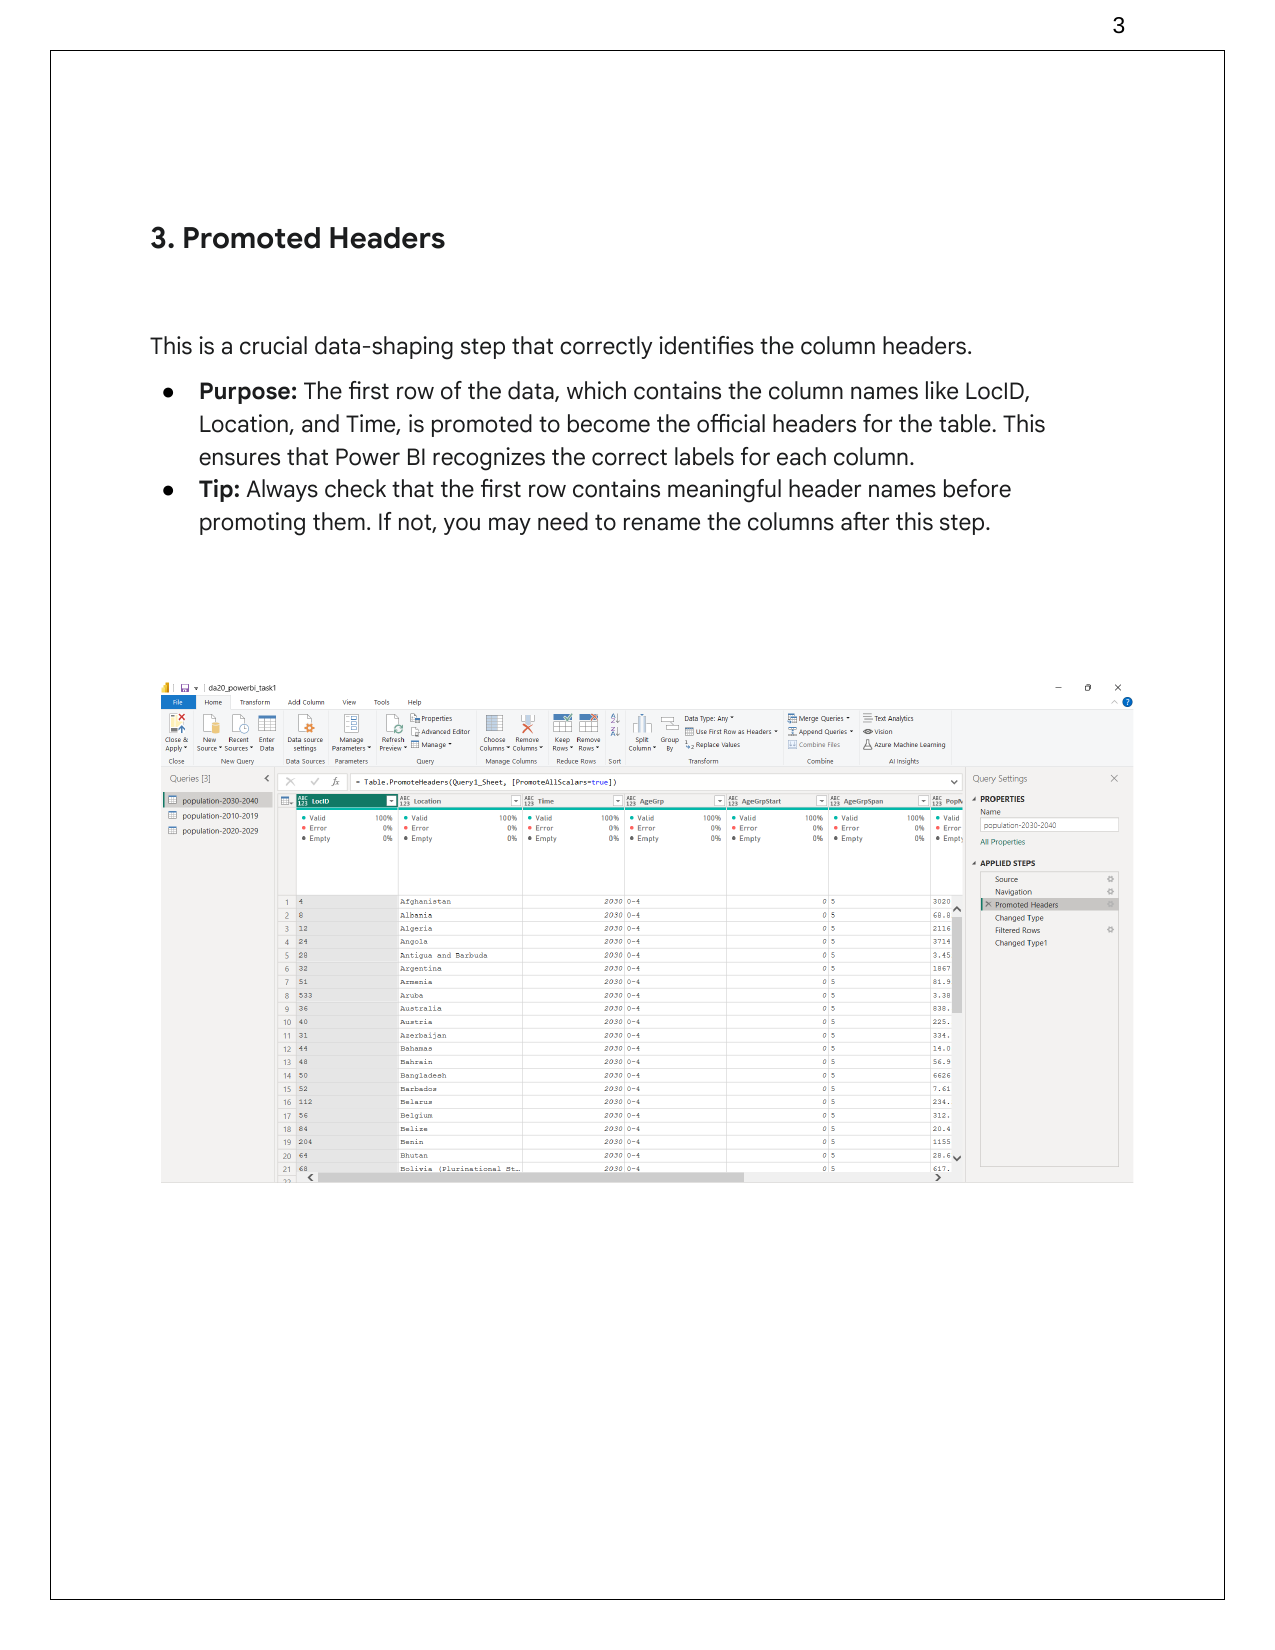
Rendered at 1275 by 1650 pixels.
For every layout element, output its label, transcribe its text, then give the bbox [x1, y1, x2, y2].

picture [161, 680, 1134, 1183]
subtitle 3. Promoted Headers [150, 220, 1125, 257]
text This is a crucial data-shaping step that correctly identifies the column headers. [150, 332, 1125, 361]
list Tip: Always check that the first row contains meaningful header names before promoting them. If not, you may need to rename the columns after this step. [161, 475, 1125, 537]
list Purpose: The first row of the data, which contains the column names like LocID, Location, and Time, is promoted to become the official headers for the table. This ensures that Power BI recognizes the correct labels for each column. [161, 377, 1125, 471]
